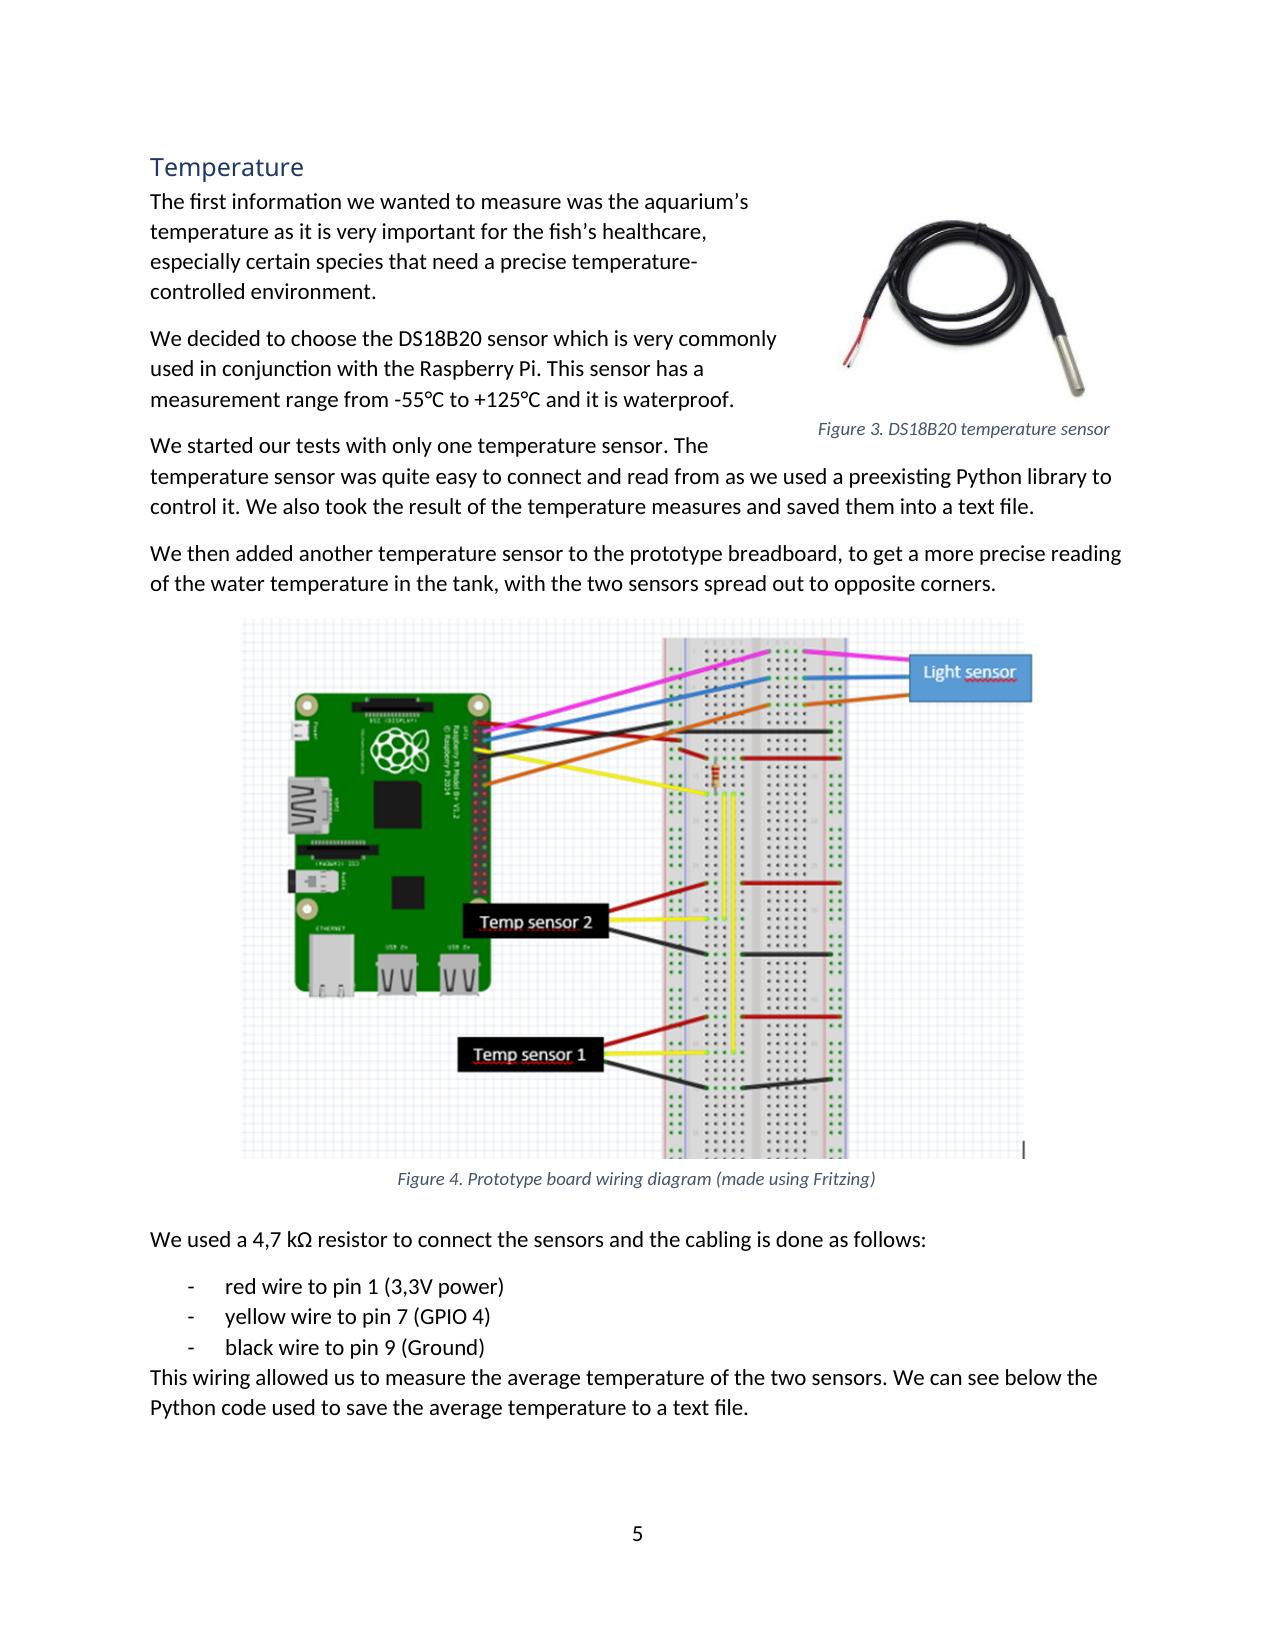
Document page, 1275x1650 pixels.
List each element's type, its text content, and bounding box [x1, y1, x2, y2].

picture [807, 187, 1125, 409]
subtitle Temperature [150, 150, 1125, 184]
list yellow wire to pin 7 (GPIO 4) [187, 1302, 1125, 1330]
list red wire to pin 1 (3,3V power) [187, 1272, 1125, 1300]
list black wire to pin 9 (Ground) [187, 1333, 1125, 1361]
text We then added another temperature sensor to the prototype breadboard, to get a more precise reading of the water temperature in the tank, with the two sensors spread out to opposite corners. [150, 539, 1125, 597]
picture [239, 618, 1036, 1159]
text We decided to choose the DS18B20 sensor which is very commonly used in conjunction with the Raspberry Pi. This sensor has a measurement range from -55°C to +125°C and it is waterproof. [150, 324, 1125, 413]
text We started our tests with only one temperature sensor. The temperature sensor was quite easy to connect and read from as we used a preexisting Python library to control it. We also took the result of the temperature measures and saved them into a text file. [150, 432, 1125, 520]
text The first information we wanted to measure was the aquarium’s temperature as it is very important for the fish’s healthcare, especially certain species that need a precise temperature-controlled environment. [150, 187, 807, 305]
text We used a 4,7 kΩ resistor to connect the sensors and the cabling is done as follows: [150, 1225, 1125, 1253]
text This wiring allowed us to measure the average temperature of the two sensors. We can see below the Python code used to save the average temperature to a text file. [150, 1363, 1125, 1421]
